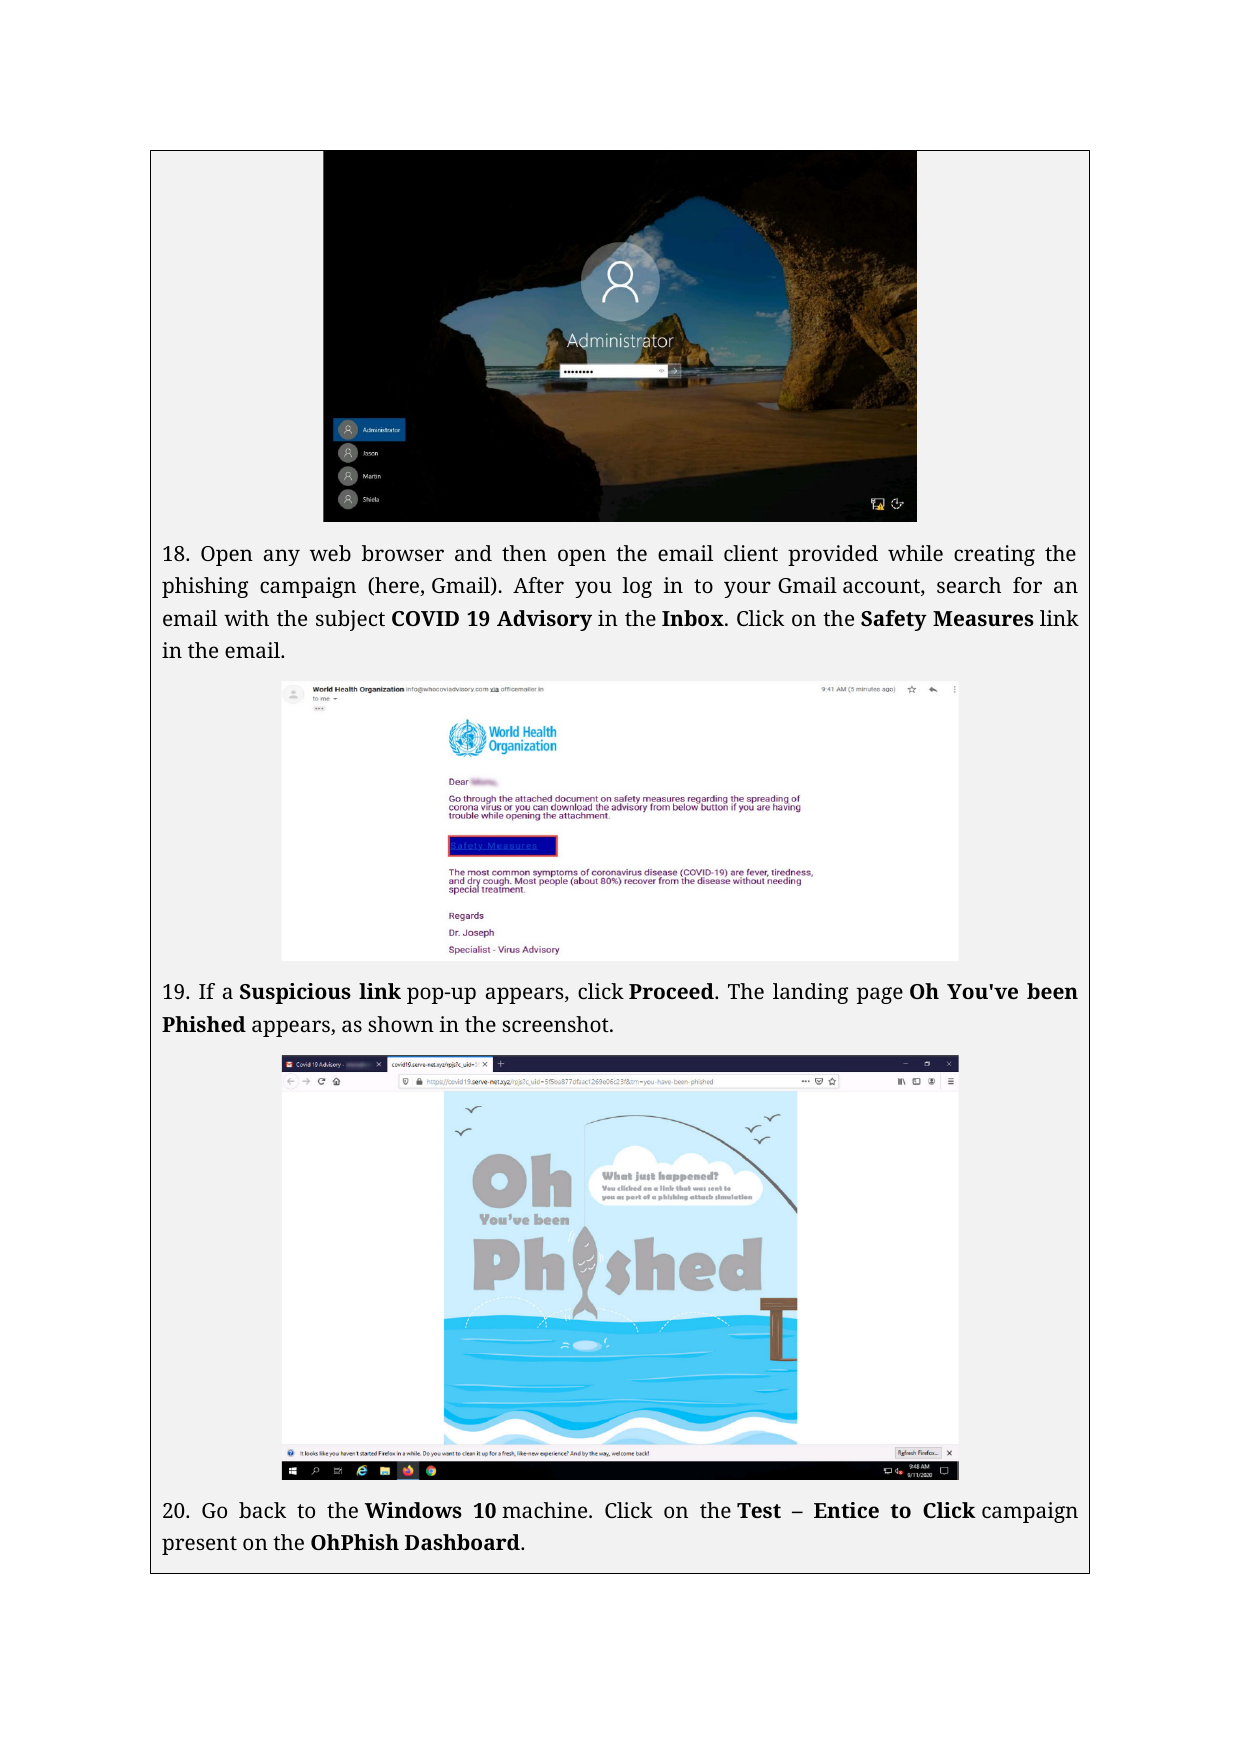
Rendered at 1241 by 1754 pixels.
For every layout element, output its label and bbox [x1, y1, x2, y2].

table_header [151, 151, 1089, 1573]
picture [281, 681, 959, 961]
picture [281, 1055, 959, 1480]
picture [323, 151, 917, 522]
